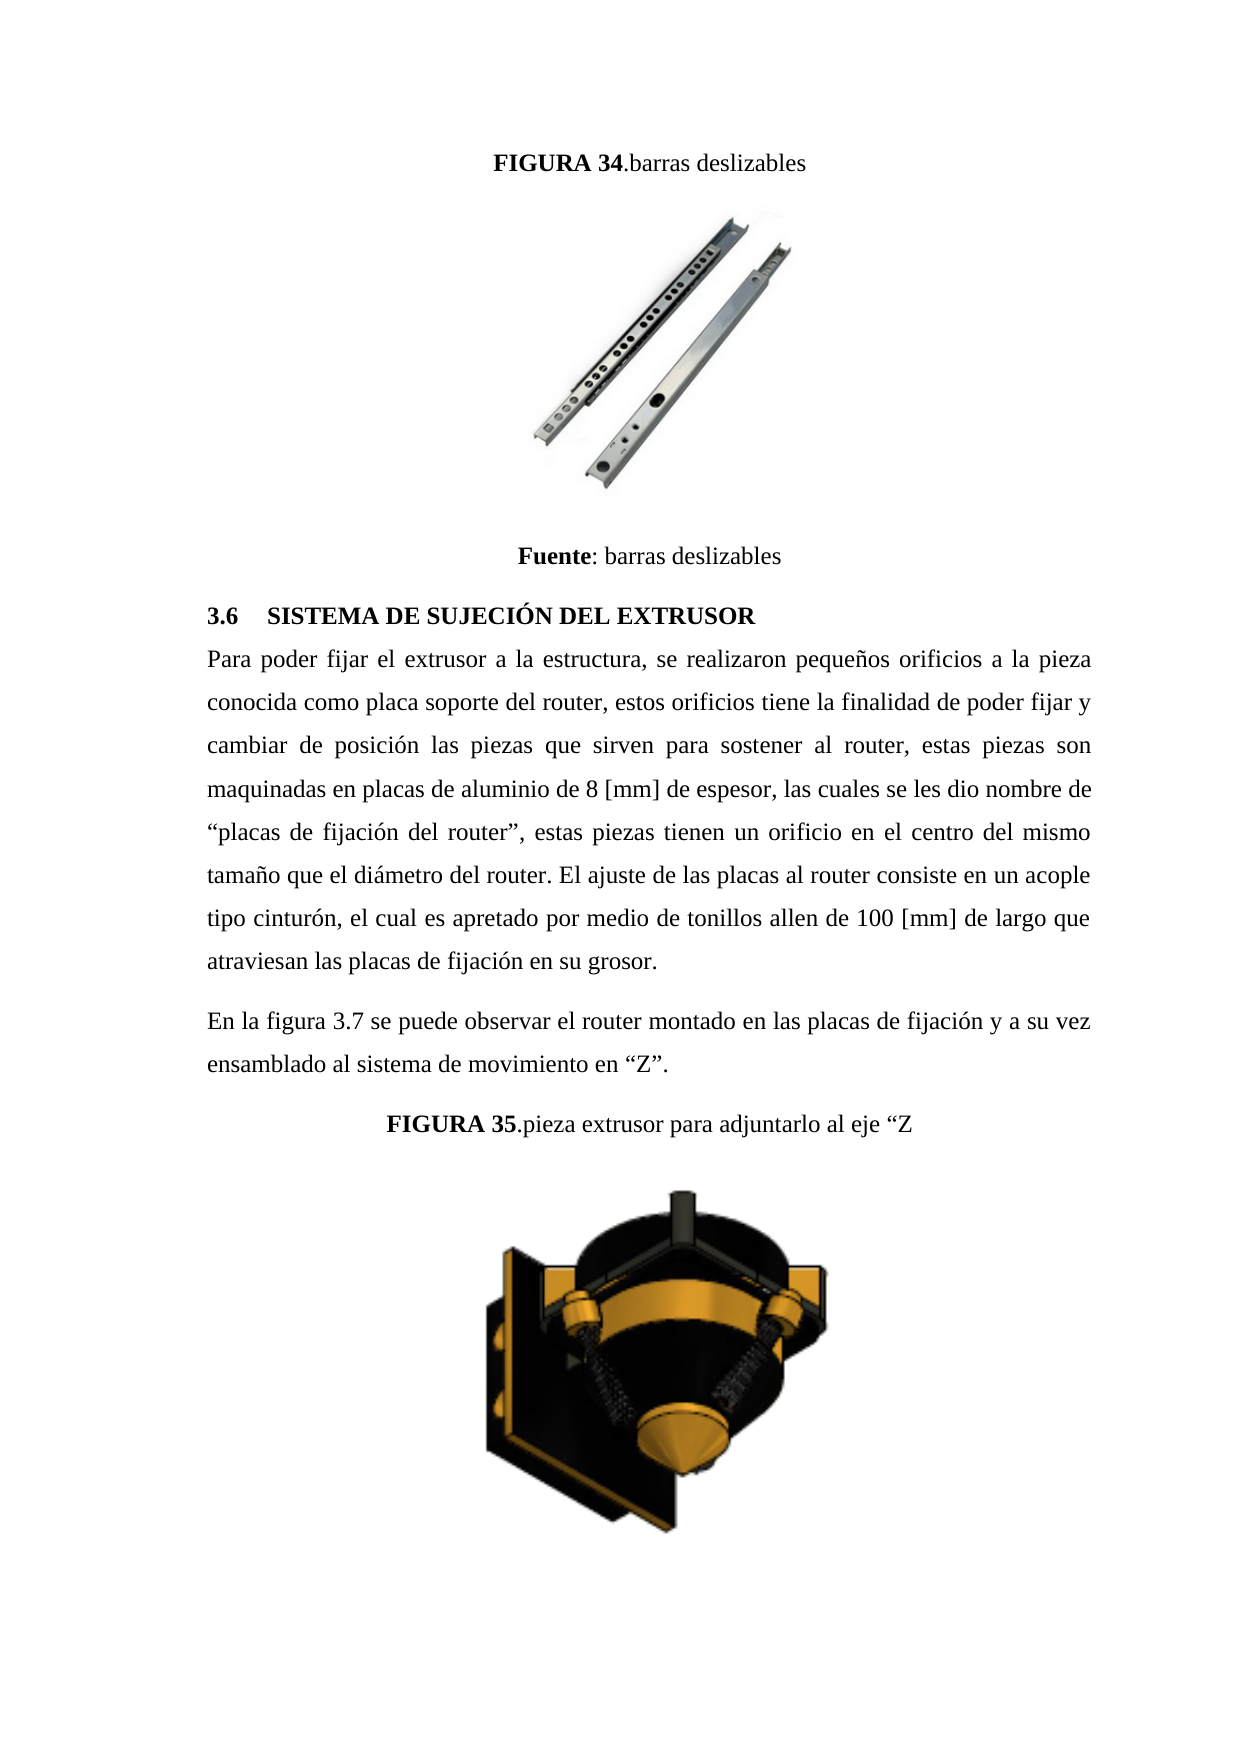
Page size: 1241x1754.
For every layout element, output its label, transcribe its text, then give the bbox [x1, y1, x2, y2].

text FIGURA 34.barras deslizables [207, 148, 1092, 176]
picture [505, 197, 794, 511]
text FIGURA 35.pieza extrusor para adjuntarlo al eje “Z [207, 1109, 1092, 1138]
picture [444, 1158, 855, 1543]
text Fuente: barras deslizables [207, 541, 1092, 570]
text En la figura 3.7 se puede observar el router montado en las placas de fijación y a su vez ensamblado al sistema de movimiento en “Z”. [207, 1006, 1092, 1078]
text Para poder fijar el extrusor a la estructura, se realizaron pequeños orificios a la pieza conocida como placa soporte del router, estos orificios tiene la finalidad de poder fijar y cambiar de posición las piezas que sirven para sostener al router, estas piezas son maquinadas en placas de aluminio de 8 [mm] de espesor, las cuales se les dio nombre de “placas de fijación del router”, estas piezas tienen un orificio en el centro del mismo tamaño que el diámetro del router. El ajuste de las placas al router consiste en un acople tipo cinturón, el cual es apretado por medio de tonillos allen de 100 [mm] de largo que atraviesan las placas de fijación en su grosor. [207, 644, 1092, 975]
subtitle SISTEMA DE SUJECIÓN DEL EXTRUSOR [207, 601, 1092, 630]
